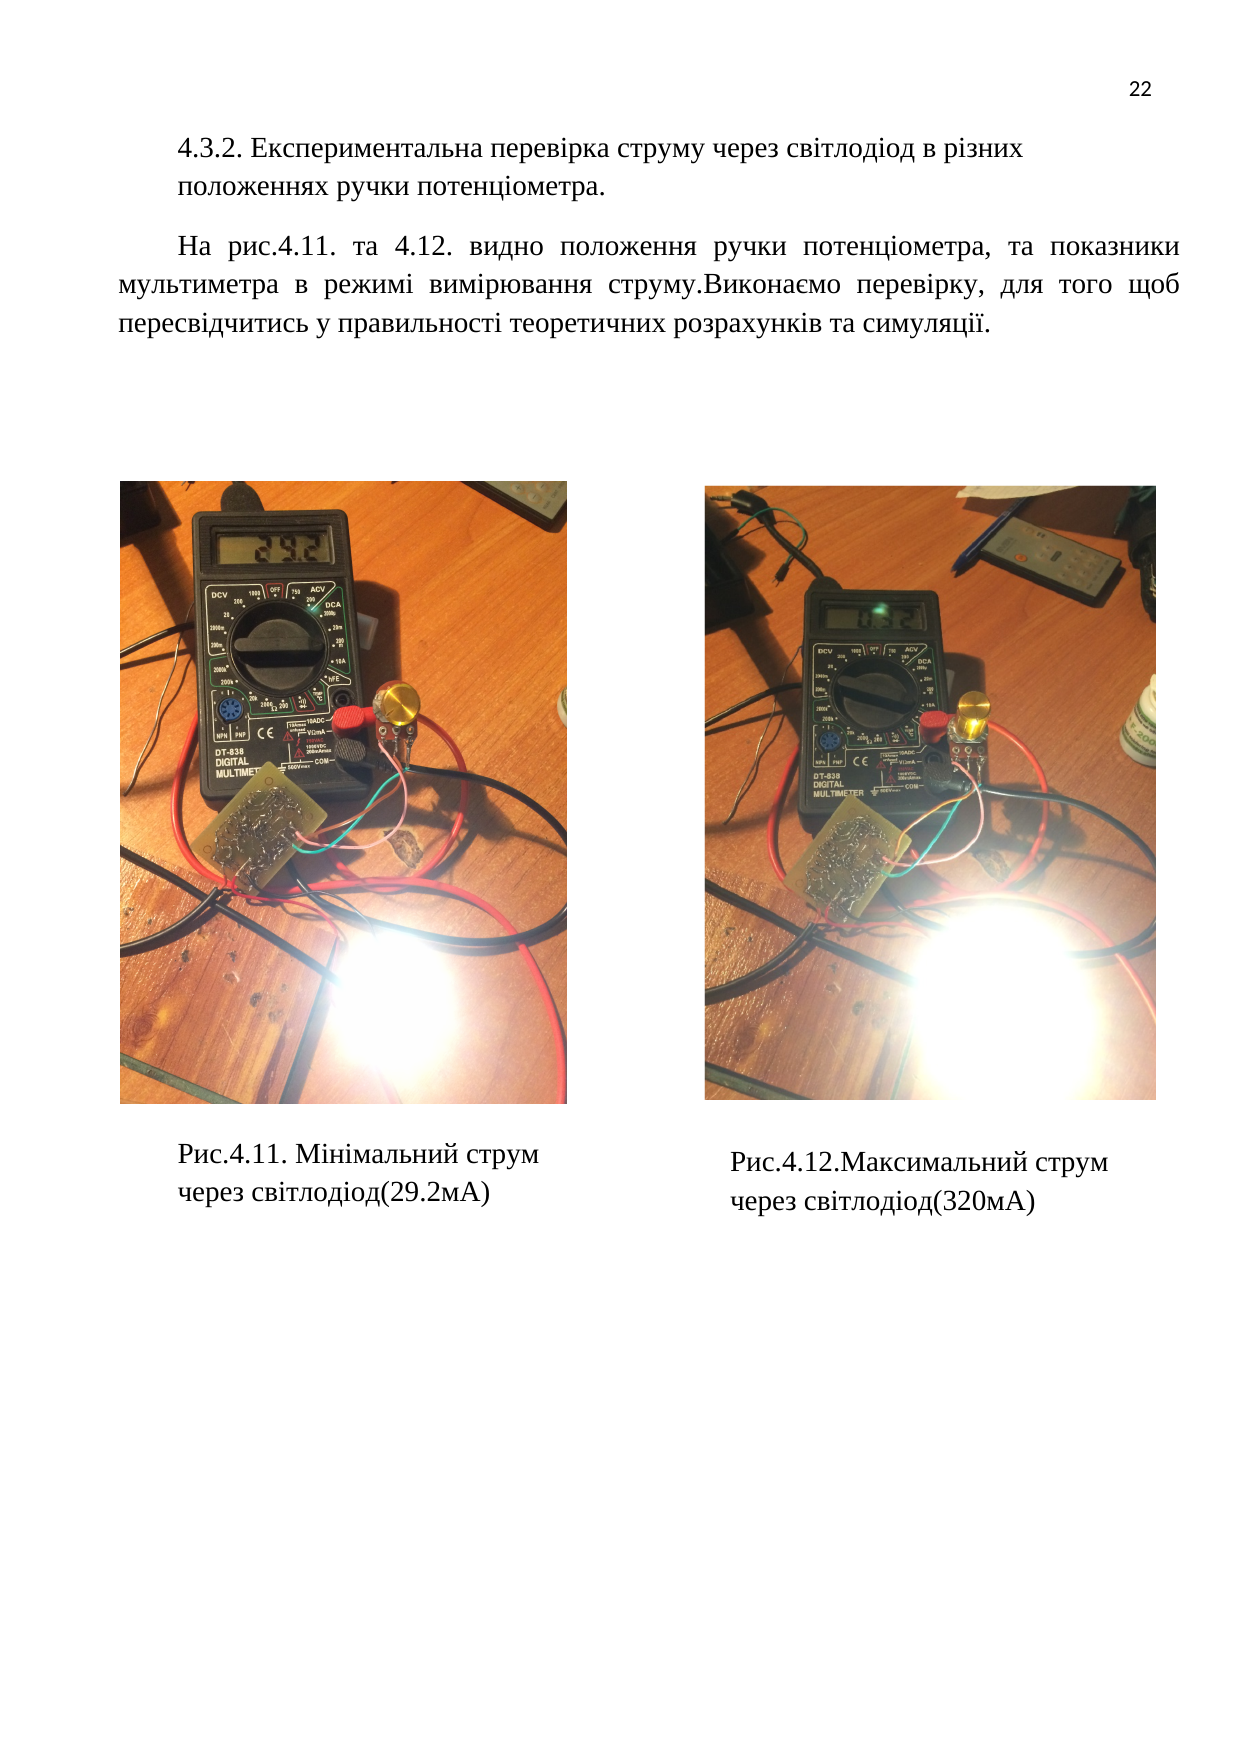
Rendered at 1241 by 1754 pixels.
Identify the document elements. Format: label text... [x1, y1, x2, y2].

text Рис.4.11. Мінімальний струм через світлодіод(29.2мА) [177, 1136, 1152, 1247]
text 4.3.2. Експериментальна перевірка струму через світлодіод в різних положеннях ручки потенціометра. [177, 130, 1152, 202]
text На рис.4.11. та 4.12. видно положення ручки потенціометра, та показники мультиметра в режимі вимірювання струму.Виконаємо перевірку, для того щоб пересвідчитись у правильності теоретичних розрахунків та симуляції. [118, 228, 1181, 338]
picture [120, 481, 567, 1104]
picture [705, 486, 1156, 1100]
